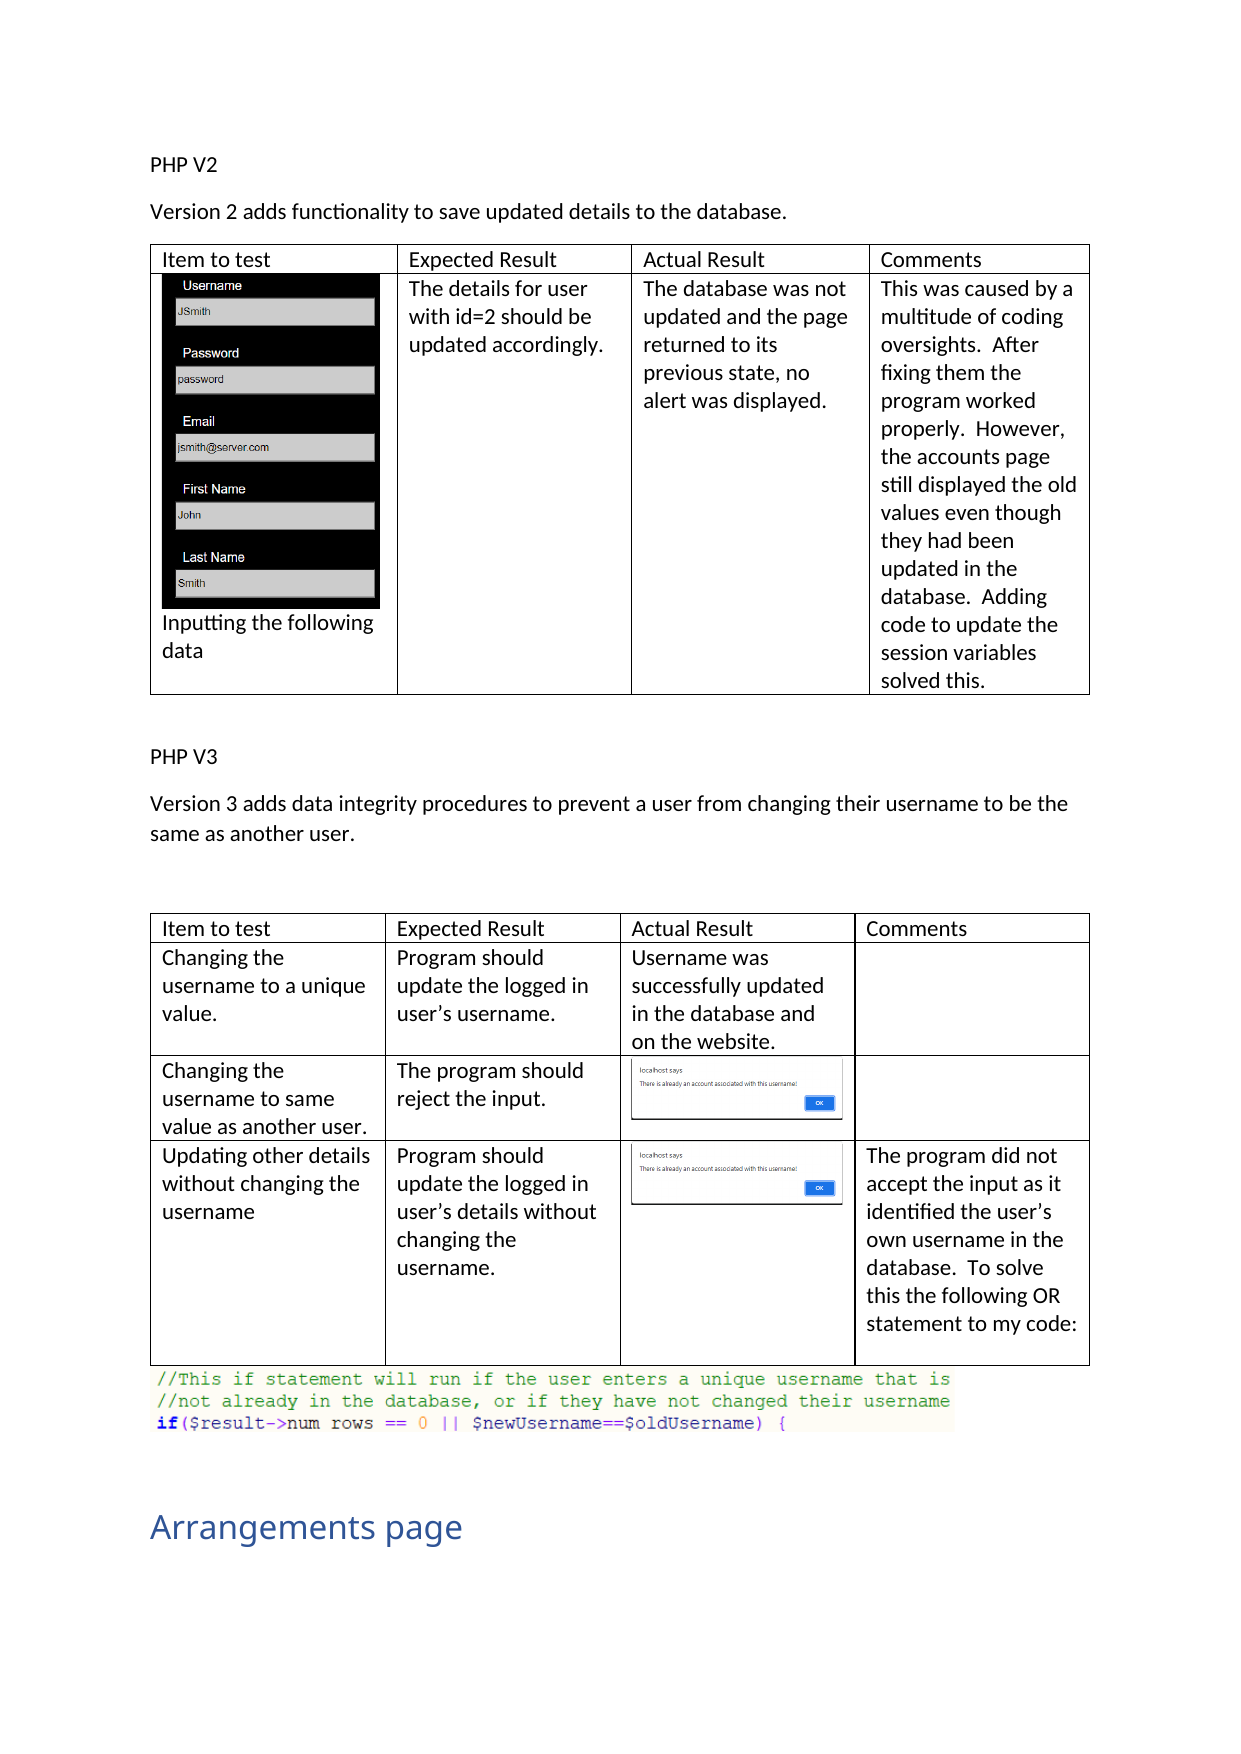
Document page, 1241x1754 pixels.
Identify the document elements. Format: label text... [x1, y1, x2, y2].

table_cell The program did not accept the input as it identified the user’s own username in the database. To solve this the following OR statement to my code: [856, 1141, 1089, 1365]
table_header Actual Result [632, 245, 869, 273]
table_cell Username was successfully updated in the database and on the website. [621, 943, 854, 1055]
text Version 3 adds data integrity procedures to prevent a user from changing their username to be the same as another user. [150, 789, 1090, 847]
table_cell Program should update the logged in user’s username. [386, 943, 620, 1055]
table_cell [856, 943, 1089, 1055]
text Version 2 adds functionality to save updated details to the database. [150, 197, 1090, 225]
table_header Item to test [151, 245, 397, 273]
table_cell The program should reject the input. [386, 1056, 620, 1140]
table_cell Updating other details without changing the username [151, 1141, 385, 1365]
table_header Item to test [151, 914, 385, 942]
text PHP V2 [150, 150, 1090, 178]
table_cell Inputting the following data [151, 274, 397, 694]
table_header Comments [870, 245, 1089, 273]
picture [161, 273, 380, 609]
text PHP V3 [150, 742, 1090, 770]
table_header Actual Result [621, 914, 854, 942]
table_header Expected Result [386, 914, 620, 942]
picture [631, 1056, 843, 1120]
subtitle Arrangements page [150, 1504, 1090, 1549]
table_header Comments [856, 914, 1089, 942]
table_cell Changing the username to same value as another user. [151, 1056, 385, 1140]
table_cell Changing the username to a unique value. [151, 943, 385, 1055]
table_cell [856, 1056, 1089, 1140]
table_cell [621, 1141, 854, 1365]
table_cell This was caused by a multitude of coding oversights. After fixing them the program worked properly. However, the accounts page still displayed the old values even though they had been updated in the database. Adding code to update the session variables solved this. [870, 274, 1089, 694]
table_cell The details for user with id=2 should be updated accordingly. [398, 274, 631, 694]
picture [631, 1141, 843, 1205]
table_cell The database was not updated and the page returned to its previous state, no alert was displayed. [632, 274, 869, 694]
table_cell Program should update the logged in user’s details without changing the username. [386, 1141, 620, 1365]
picture [150, 1366, 955, 1432]
table_header Expected Result [398, 245, 631, 273]
table_cell [621, 1056, 854, 1140]
